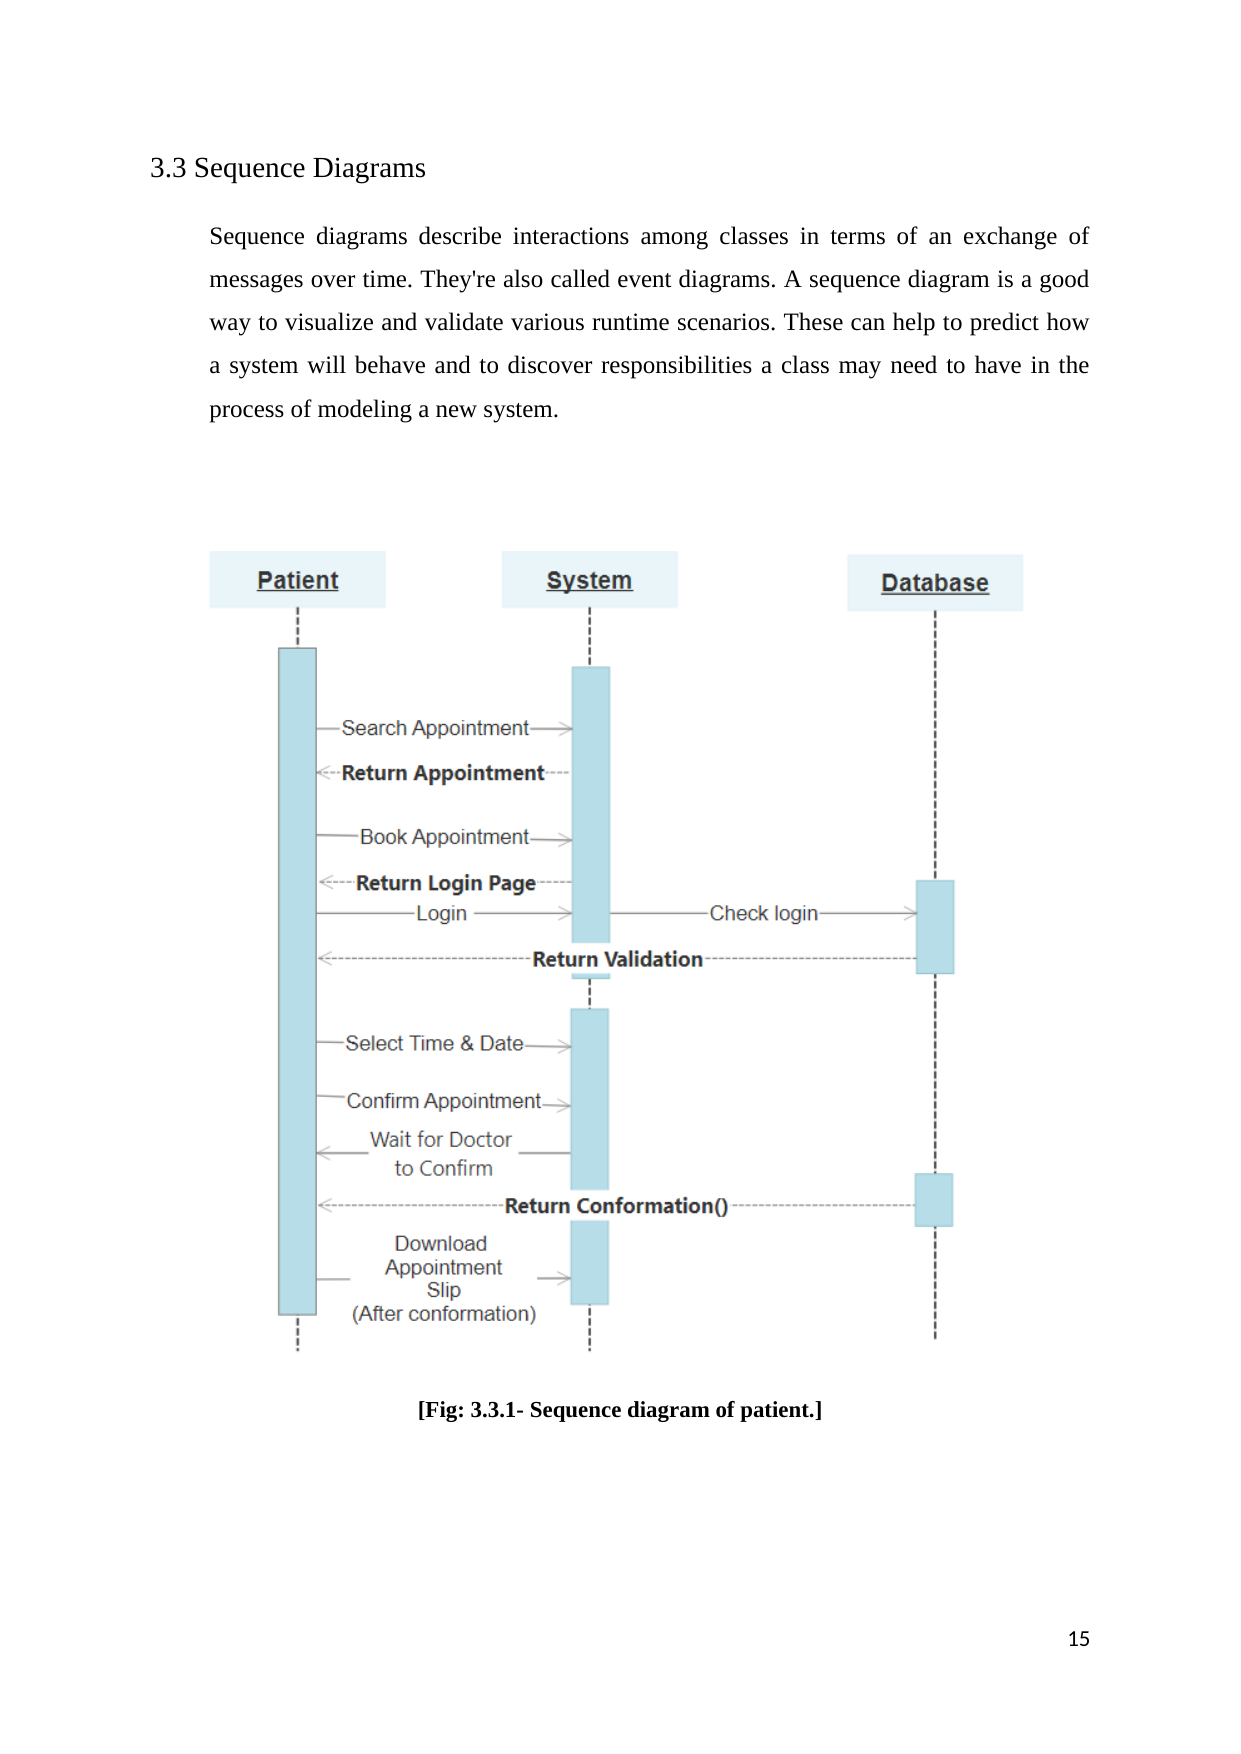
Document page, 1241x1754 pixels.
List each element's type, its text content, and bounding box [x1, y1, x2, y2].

text [Fig: 3.3.1- Sequence diagram of patient.] [150, 1396, 1090, 1422]
text 3.3 Sequence Diagrams [150, 150, 1090, 183]
text Sequence diagrams describe interactions among classes in terms of an exchange of messages over time. They're also called event diagrams. A sequence diagram is a good way to visualize and validate various runtime scenarios. These can help to predict how a system will behave and to discover responsibilities a class may need to have in the process of modeling a new system. [209, 221, 1090, 422]
picture [198, 536, 1043, 1361]
